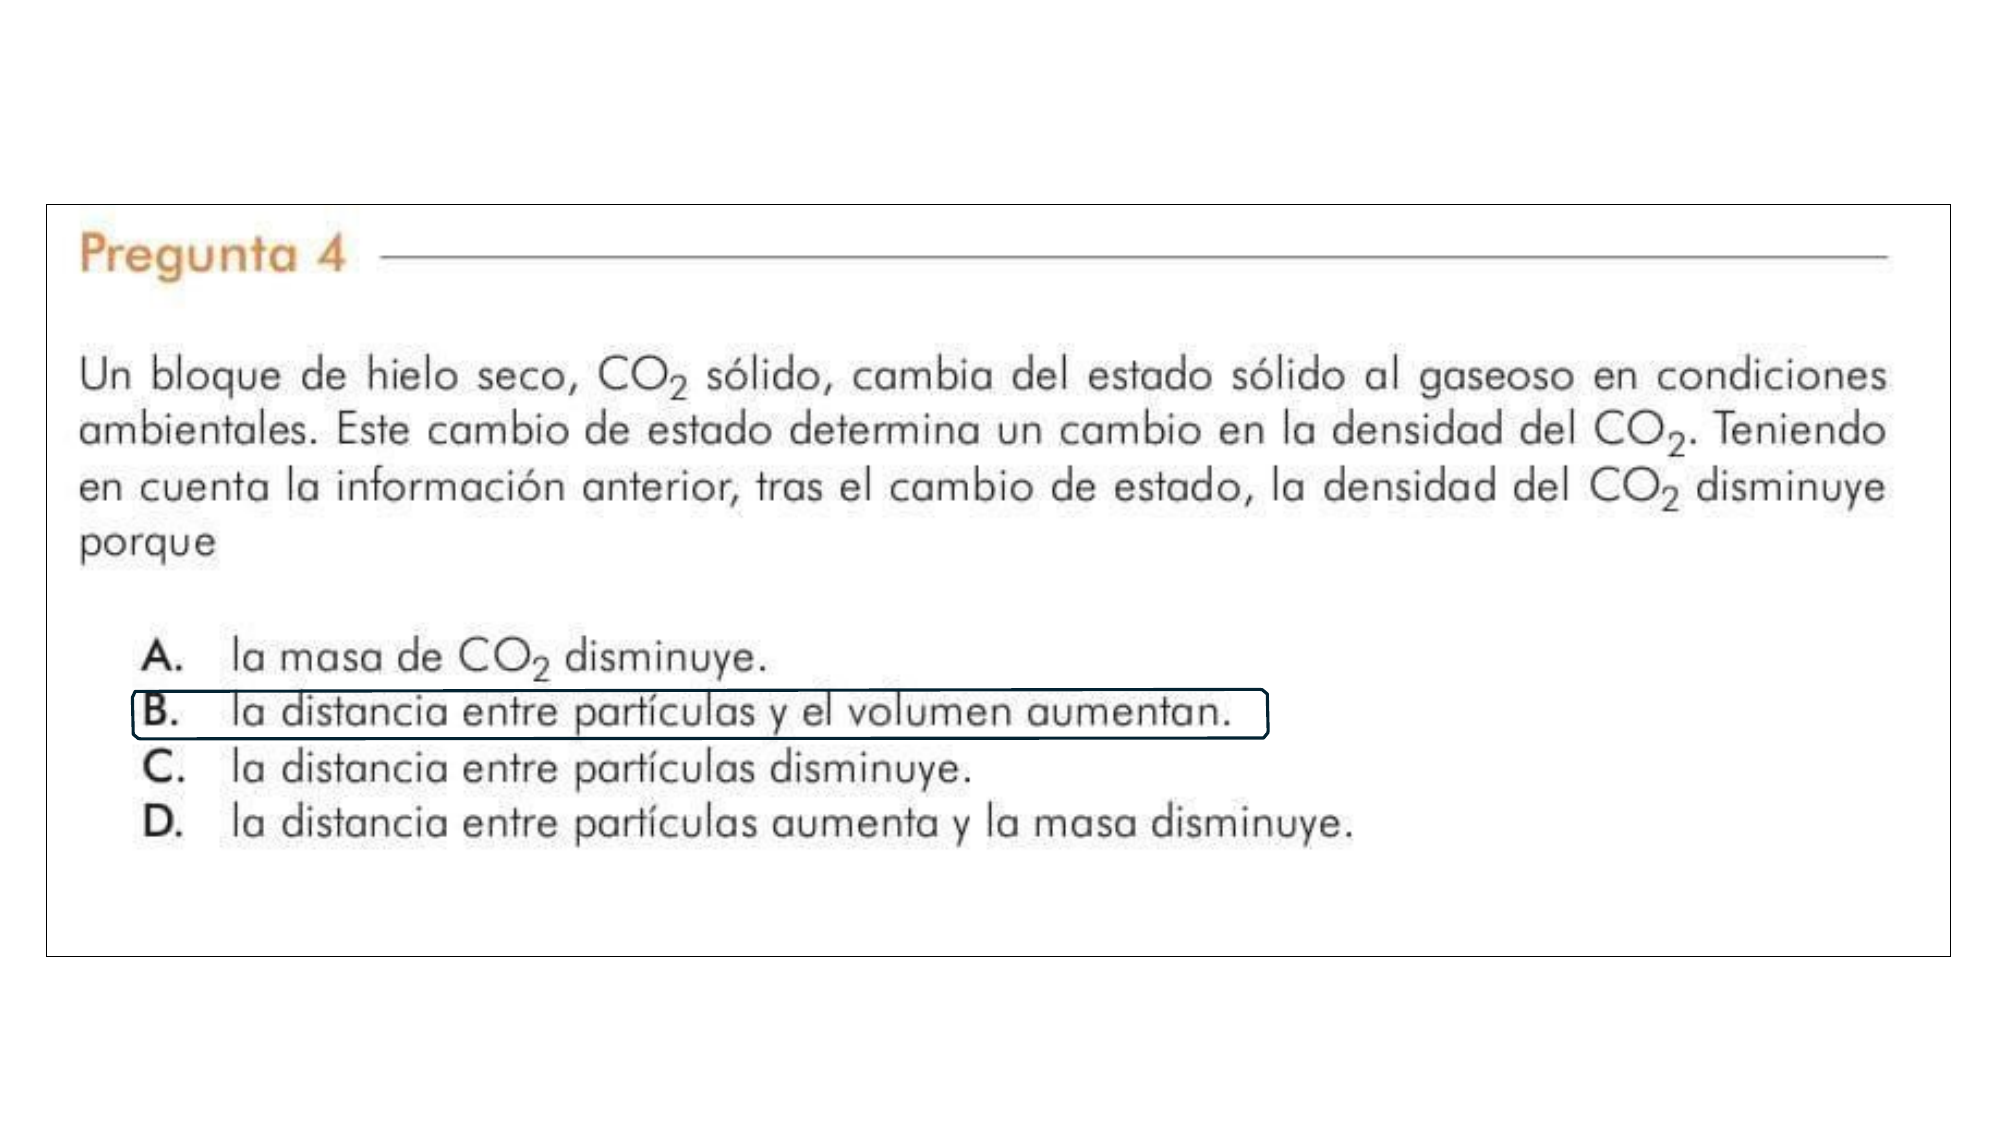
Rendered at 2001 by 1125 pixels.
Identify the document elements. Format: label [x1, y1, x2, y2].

picture [47, 205, 1950, 956]
